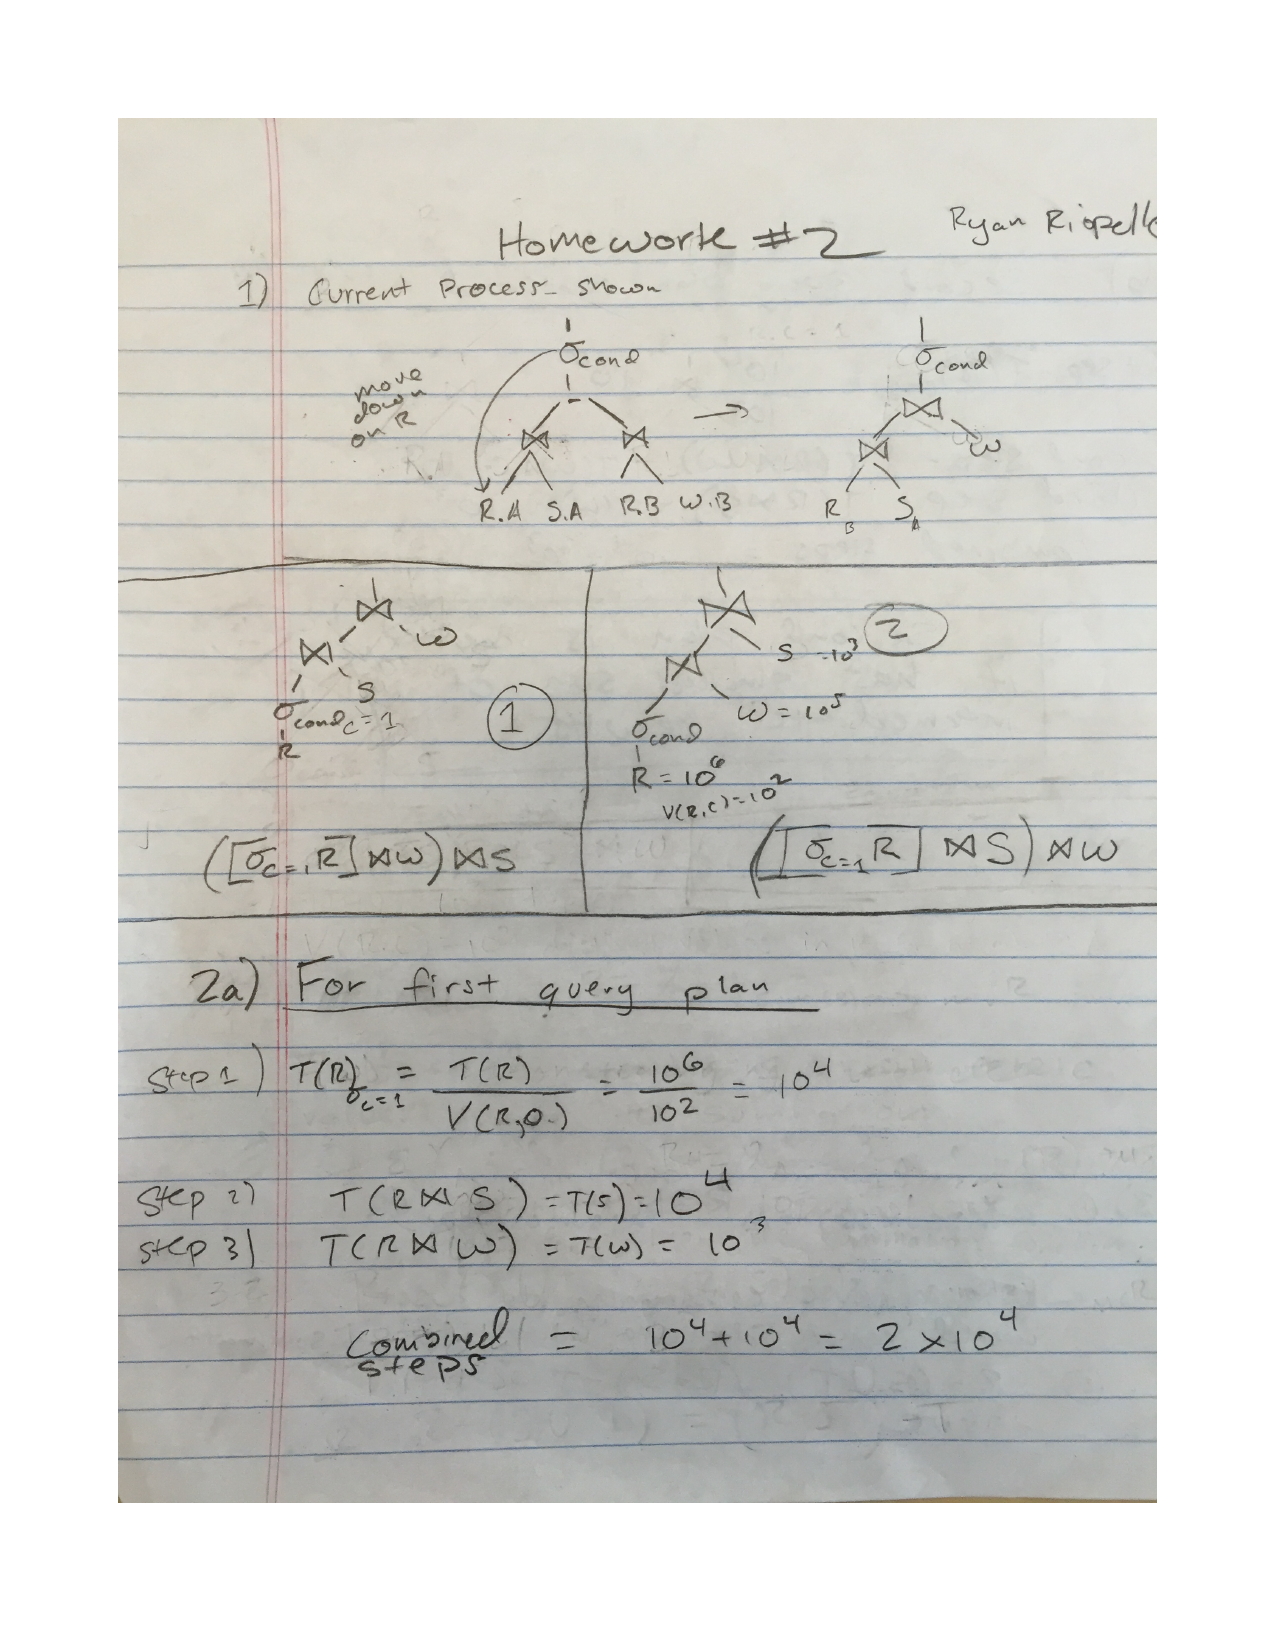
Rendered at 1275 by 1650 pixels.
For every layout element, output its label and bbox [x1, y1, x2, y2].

picture [118, 118, 1157, 1503]
